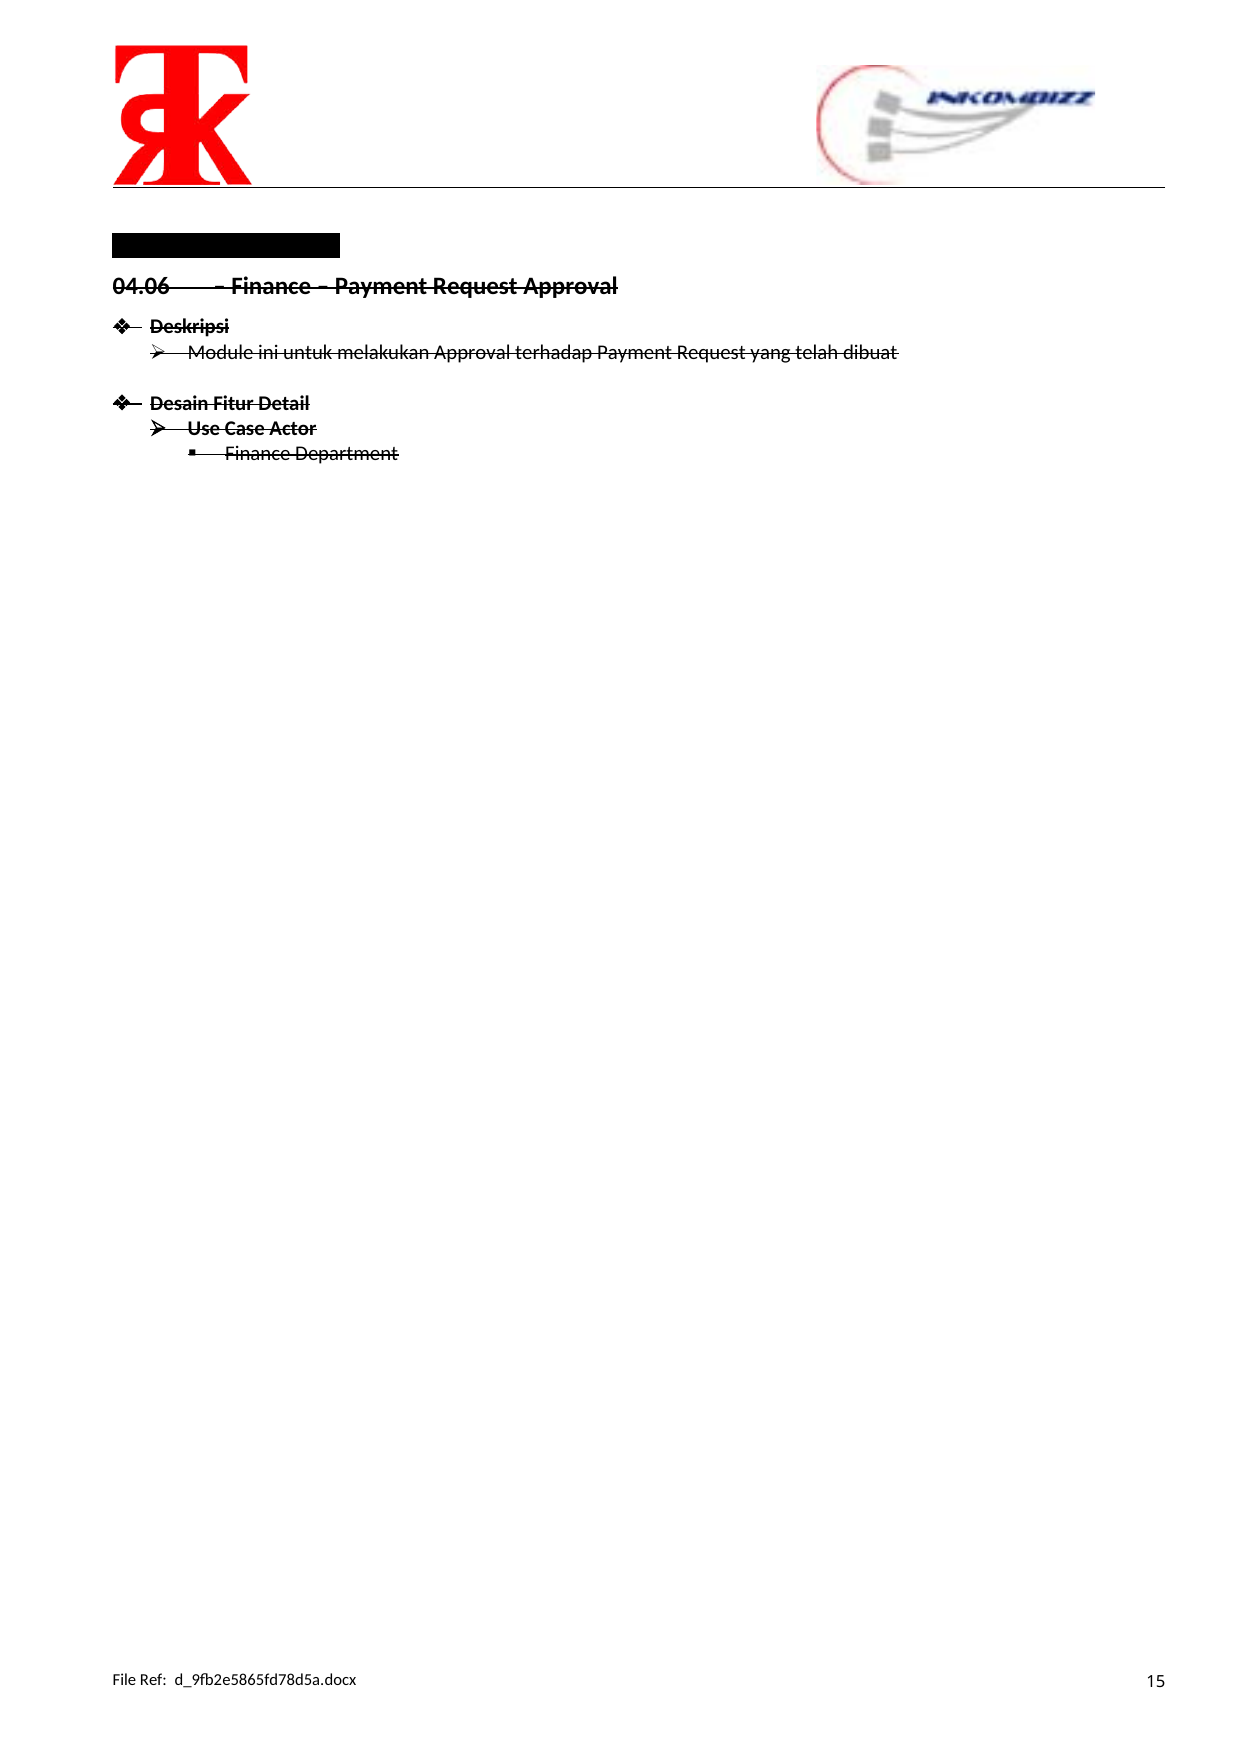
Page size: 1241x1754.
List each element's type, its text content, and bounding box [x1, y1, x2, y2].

list Finance Department [187, 441, 1165, 466]
list Module ini untuk melakukan Approval terhadap Payment Request yang telah dibuat [150, 339, 1165, 364]
list Use Case Actor [150, 415, 1165, 441]
picture [112, 45, 253, 185]
subtitle – Finance – Payment Request Approval [112, 271, 1165, 301]
picture [816, 65, 1096, 185]
list Deskripsi [112, 313, 1165, 339]
list Desain Fitur Detail [112, 390, 1165, 415]
